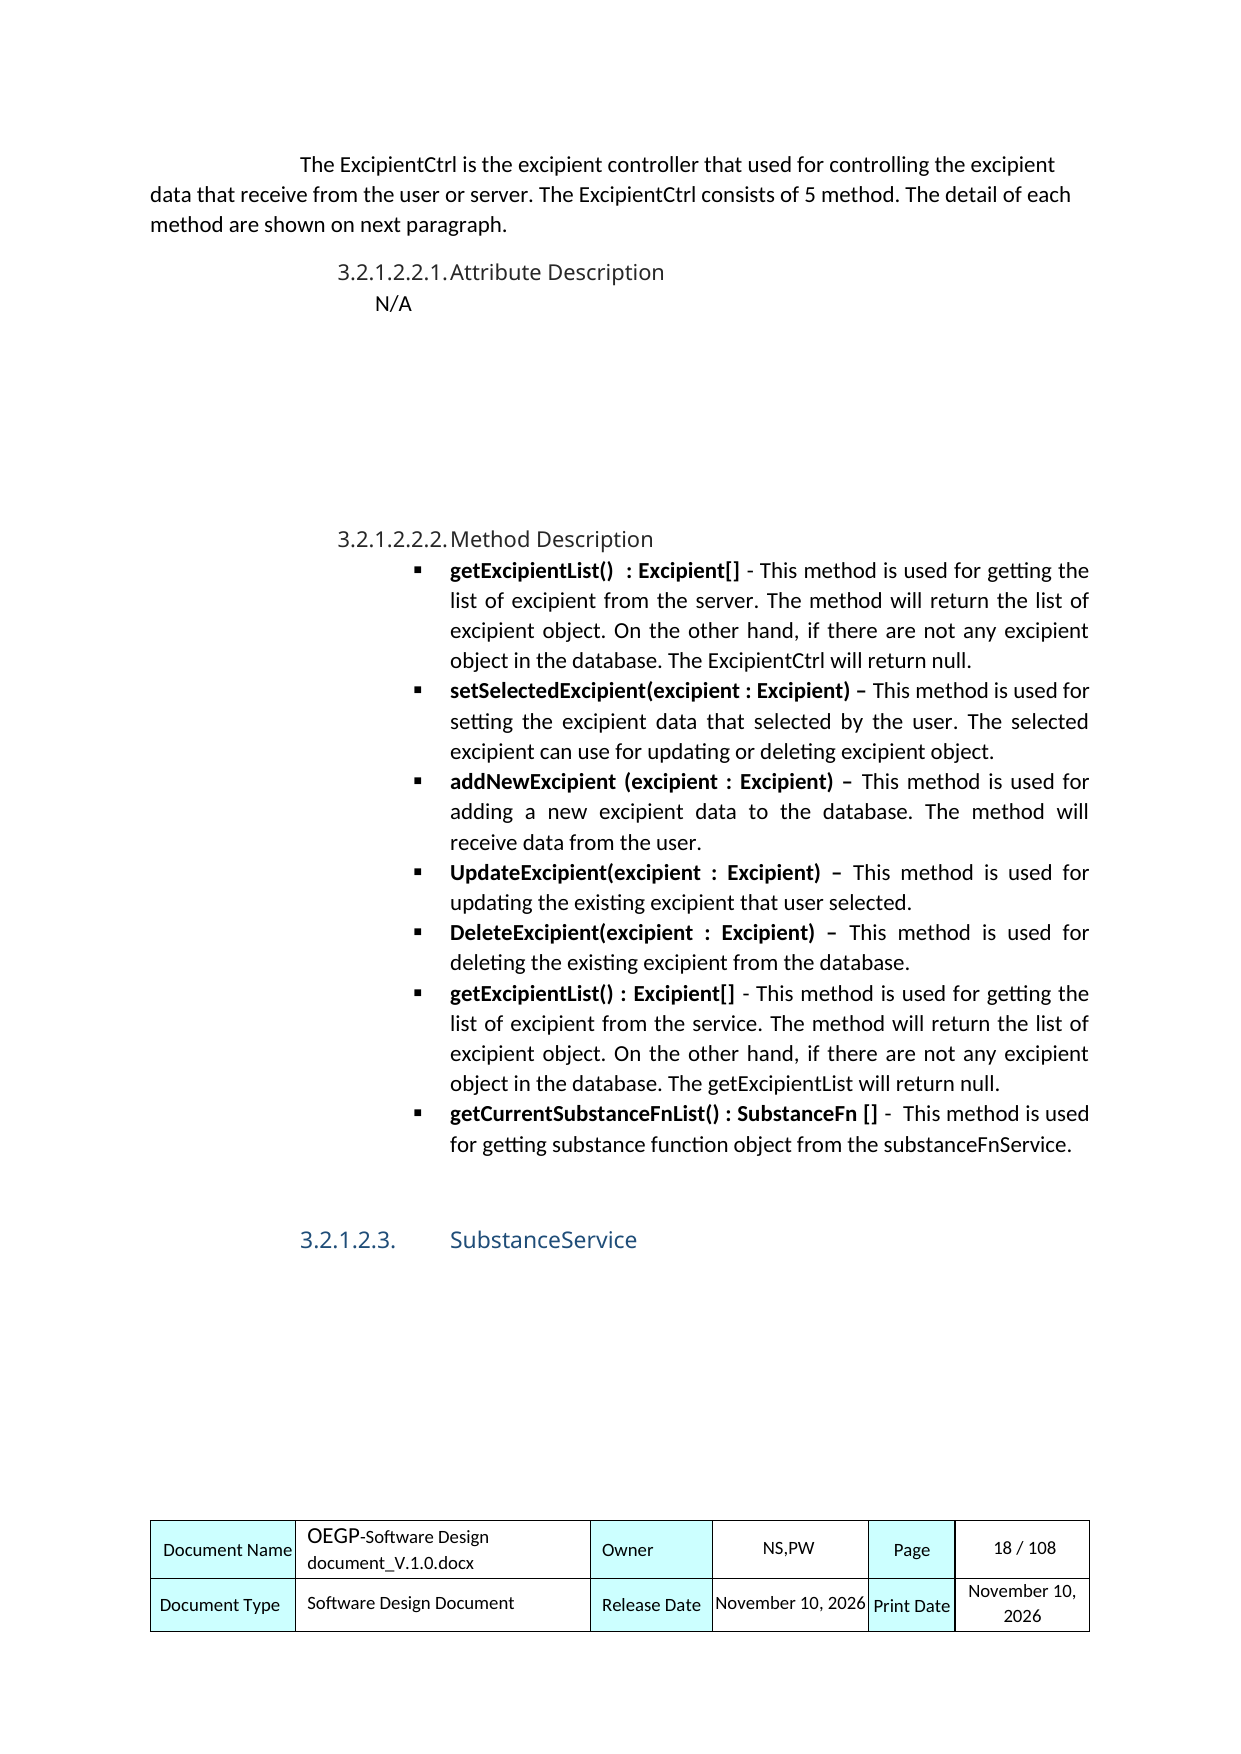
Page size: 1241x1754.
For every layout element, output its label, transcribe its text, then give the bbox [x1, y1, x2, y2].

text The ExcipientCtrl is the excipient controller that used for controlling the excipient data that receive from the user or server. The ExcipientCtrl consists of 5 method. The detail of each method are shown on next paragraph. [150, 150, 1090, 238]
list DeleteExcipient(excipient : Excipient) – This method is used for deleting the existing excipient from the database. [412, 918, 1090, 977]
subtitle Attribute Description [337, 257, 1090, 287]
list addNewExcipient (excipient : Excipient) – This method is used for adding a new excipient data to the database. The method will receive data from the user. [412, 767, 1090, 856]
list getExcipientList() : Excipient[] - This method is used for getting the list of excipient from the service. The method will return the list of excipient object. On the other hand, if there are not any excipient object in the database. The getExcipientList will return null. [412, 979, 1090, 1097]
list setSelectedExcipient(excipient : Excipient) – This method is used for setting the excipient data that selected by the user. The selected excipient can use for updating or deleting excipient object. [412, 677, 1090, 765]
subtitle Method Description [337, 524, 1090, 553]
text N/A [150, 289, 1090, 317]
list getExcipientList() : Excipient[] - This method is used for getting the list of excipient from the server. The method will return the list of excipient object. On the other hand, if there are not any excipient object in the database. The ExcipientCtrl will return null. [412, 556, 1090, 674]
subtitle SubstanceService [300, 1223, 1090, 1255]
list UpdateExcipient(excipient : Excipient) – This method is used for updating the existing excipient that user selected. [412, 858, 1090, 916]
list getCurrentSubstanceFnList() : SubstanceFn [] - This method is used for getting substance function object from the substanceFnService. [412, 1099, 1090, 1158]
